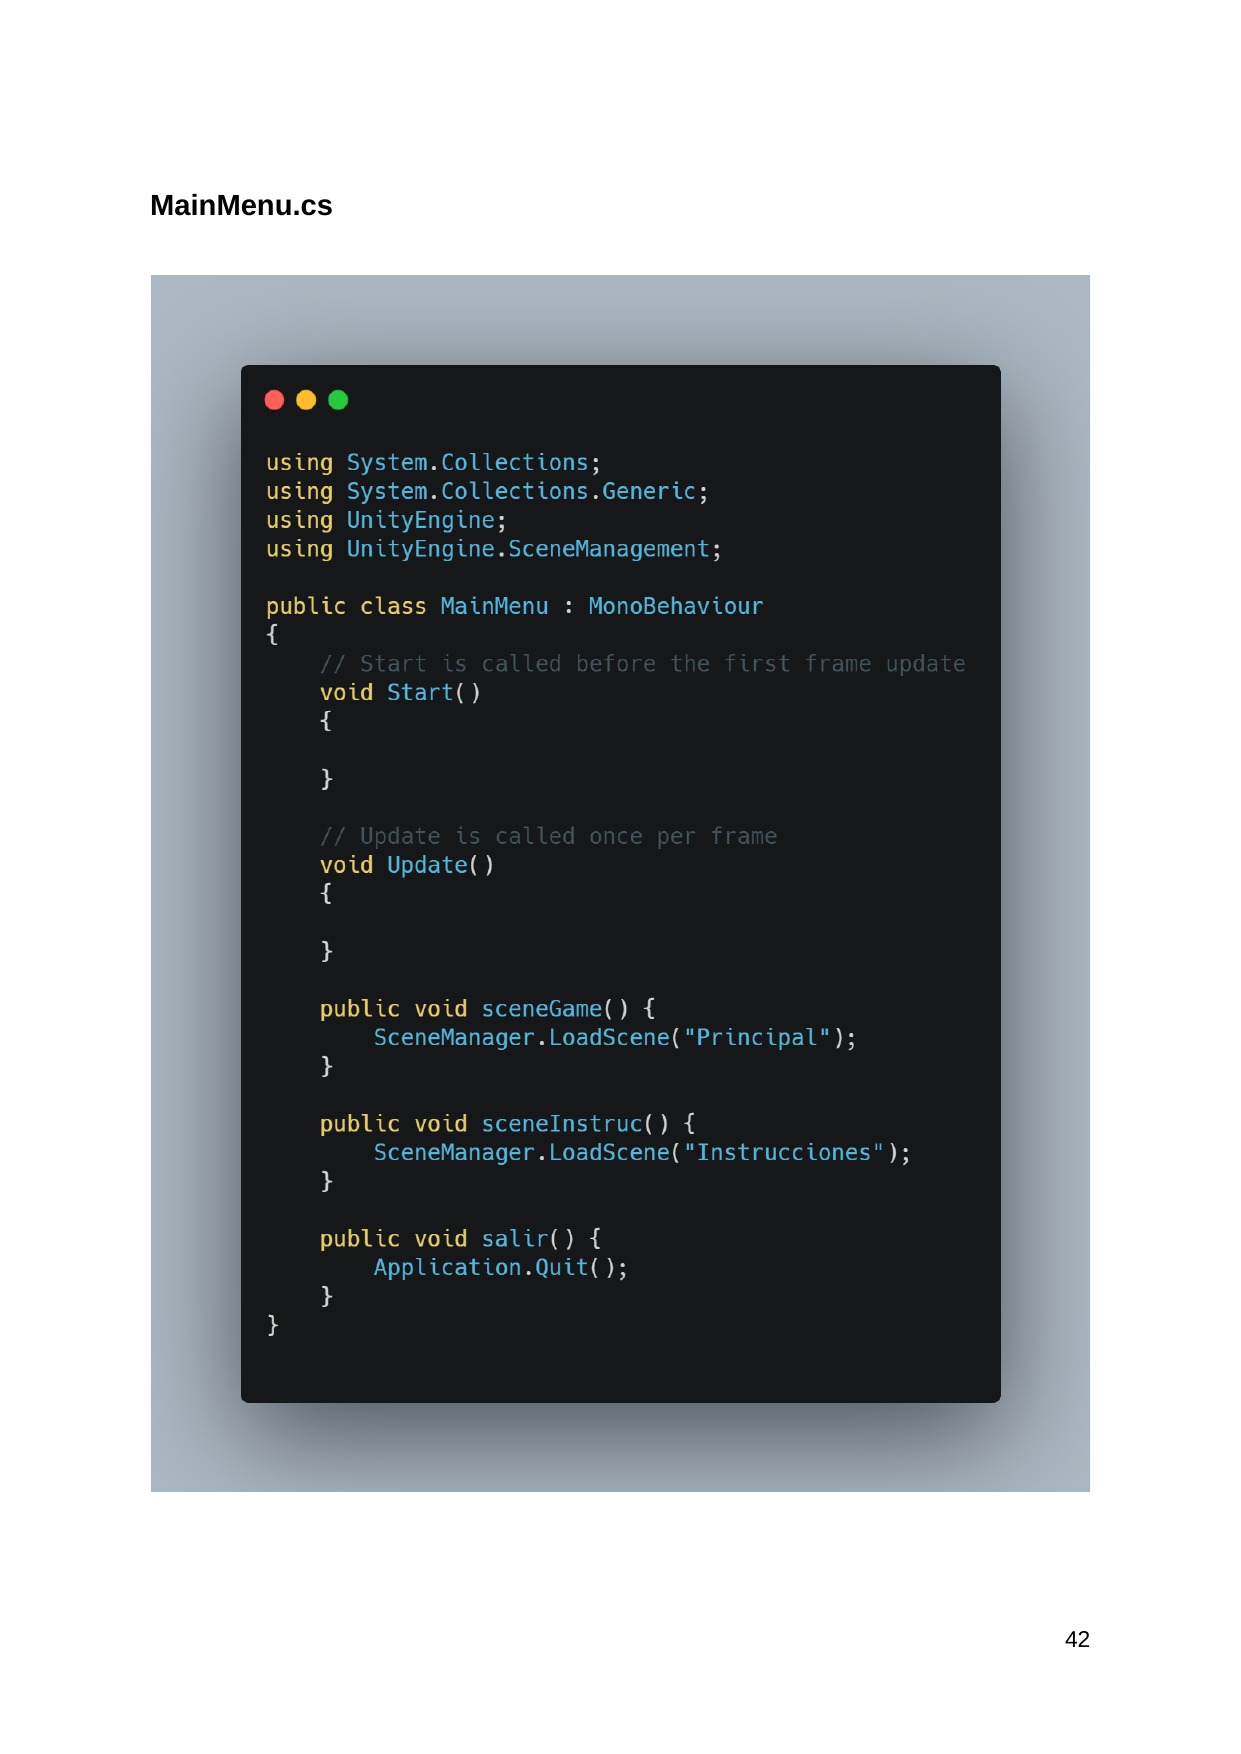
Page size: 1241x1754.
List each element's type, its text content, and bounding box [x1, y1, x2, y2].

text MainMenu.cs [150, 187, 1090, 221]
picture [150, 275, 1091, 1492]
